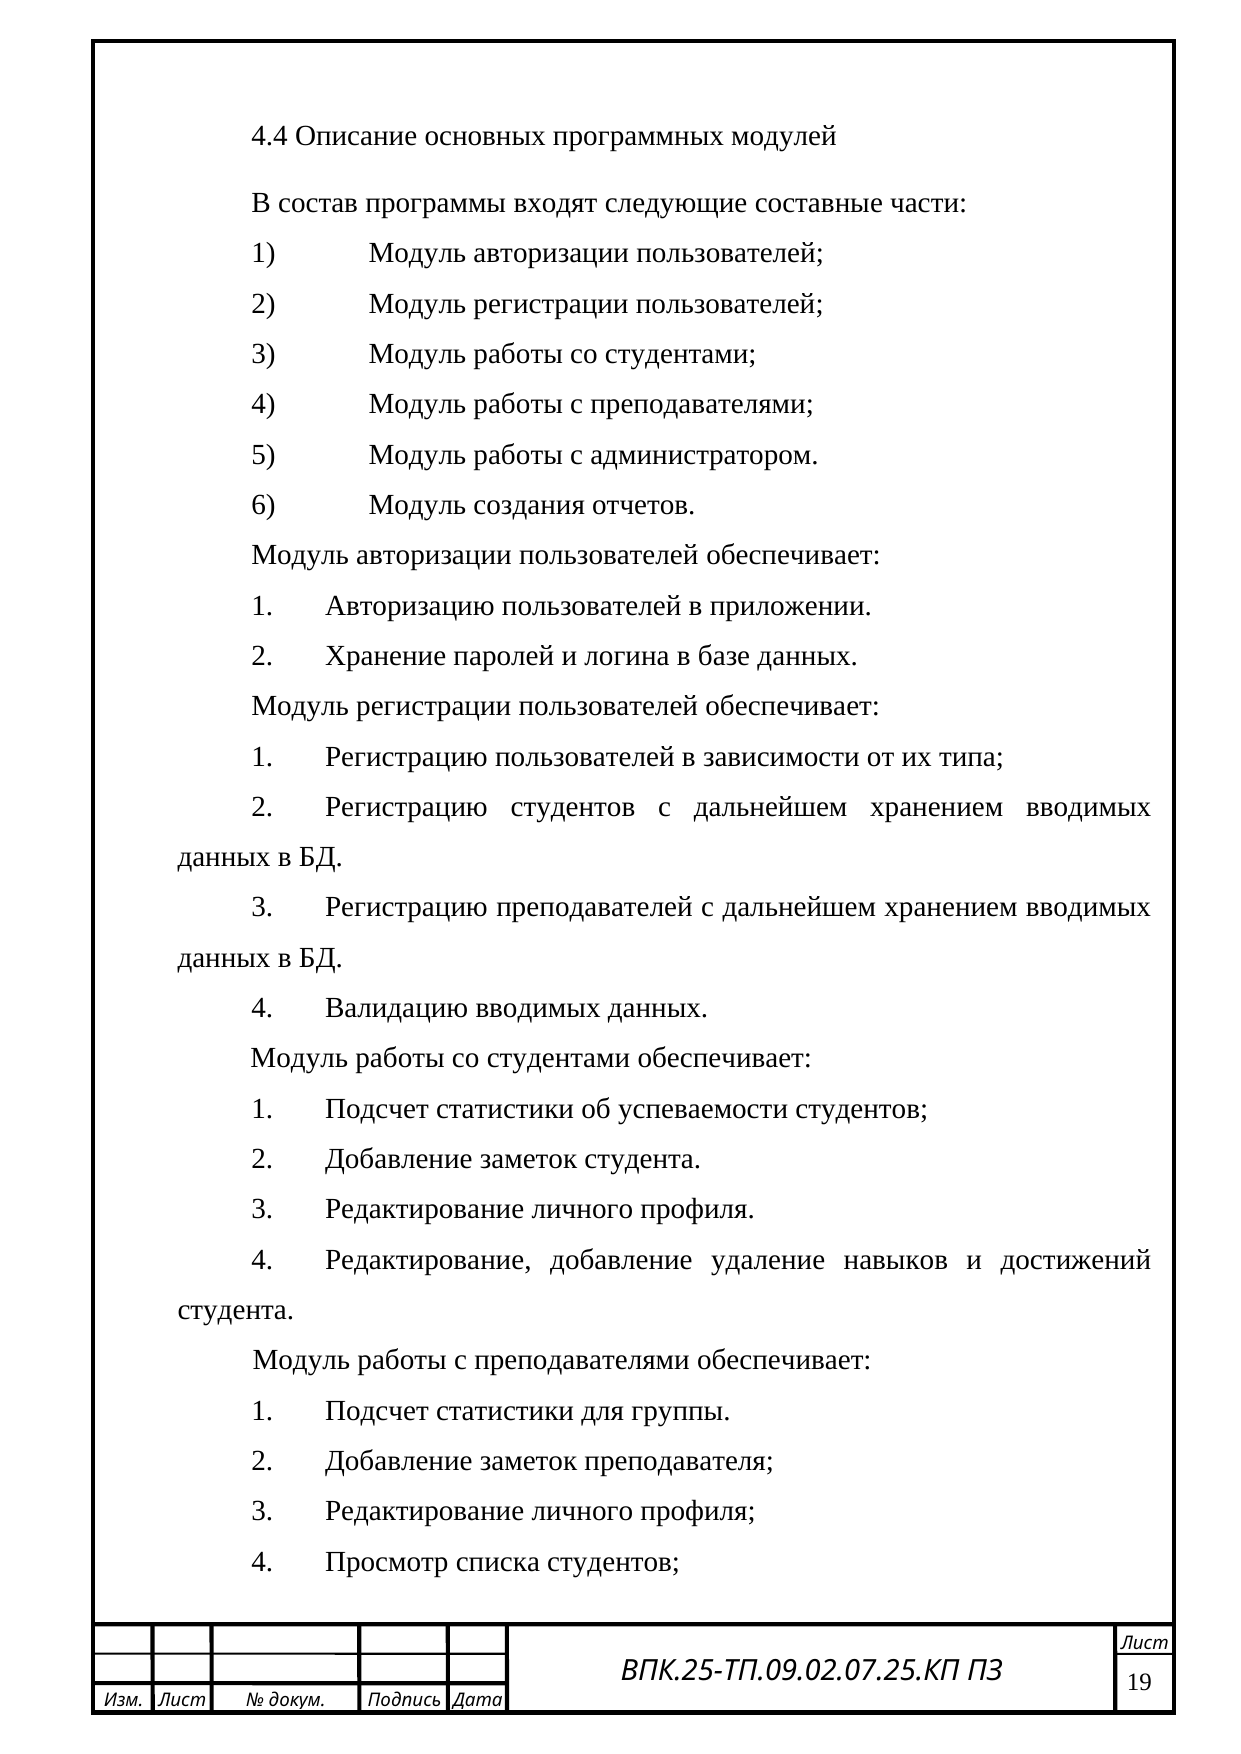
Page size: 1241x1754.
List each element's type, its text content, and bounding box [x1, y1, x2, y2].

list Просмотр списка студентов; [177, 1544, 1152, 1577]
text Модуль авторизации пользователей обеспечивает: [177, 537, 1152, 571]
list Редактирование личного профиля; [177, 1493, 1152, 1527]
text В состав программы входят следующие составные части: [177, 185, 1152, 219]
list Добавление заметок студента. [177, 1141, 1152, 1175]
list Регистрацию пользователей в зависимости от их типа; [177, 739, 1152, 772]
subtitle 4.4 Описание основных программных модулей [177, 118, 1152, 152]
list Валидацию вводимых данных. [177, 990, 1152, 1024]
list Модуль создания отчетов. [177, 487, 1152, 521]
list Регистрацию преподавателей с дальнейшем хранением вводимых данных в БД. [177, 889, 1152, 973]
list Добавление заметок преподавателя; [177, 1443, 1152, 1477]
list Редактирование личного профиля. [177, 1191, 1152, 1225]
list Подсчет статистики об успеваемости студентов; [177, 1091, 1152, 1124]
list Редактирование, добавление удаление навыков и достижений студента. [177, 1242, 1152, 1326]
list Модуль работы с администратором. [177, 437, 1152, 470]
list Регистрацию студентов с дальнейшем хранением вводимых данных в БД. [177, 789, 1152, 873]
text Модуль регистрации пользователей обеспечивает: [177, 688, 1152, 722]
list Модуль работы со студентами; [177, 336, 1152, 370]
list Модуль работы с преподавателями; [177, 386, 1152, 420]
list Хранение паролей и логина в базе данных. [177, 638, 1152, 672]
list Модуль работы с преподавателями обеспечивает: [252, 1342, 1152, 1376]
text Модуль работы со студентами обеспечивает: [177, 1041, 1152, 1074]
list Подсчет статистики для группы. [177, 1393, 1152, 1426]
list Модуль авторизации пользователей; [177, 236, 1152, 269]
list Авторизацию пользователей в приложении. [177, 588, 1152, 621]
list Модуль регистрации пользователей; [177, 286, 1152, 319]
